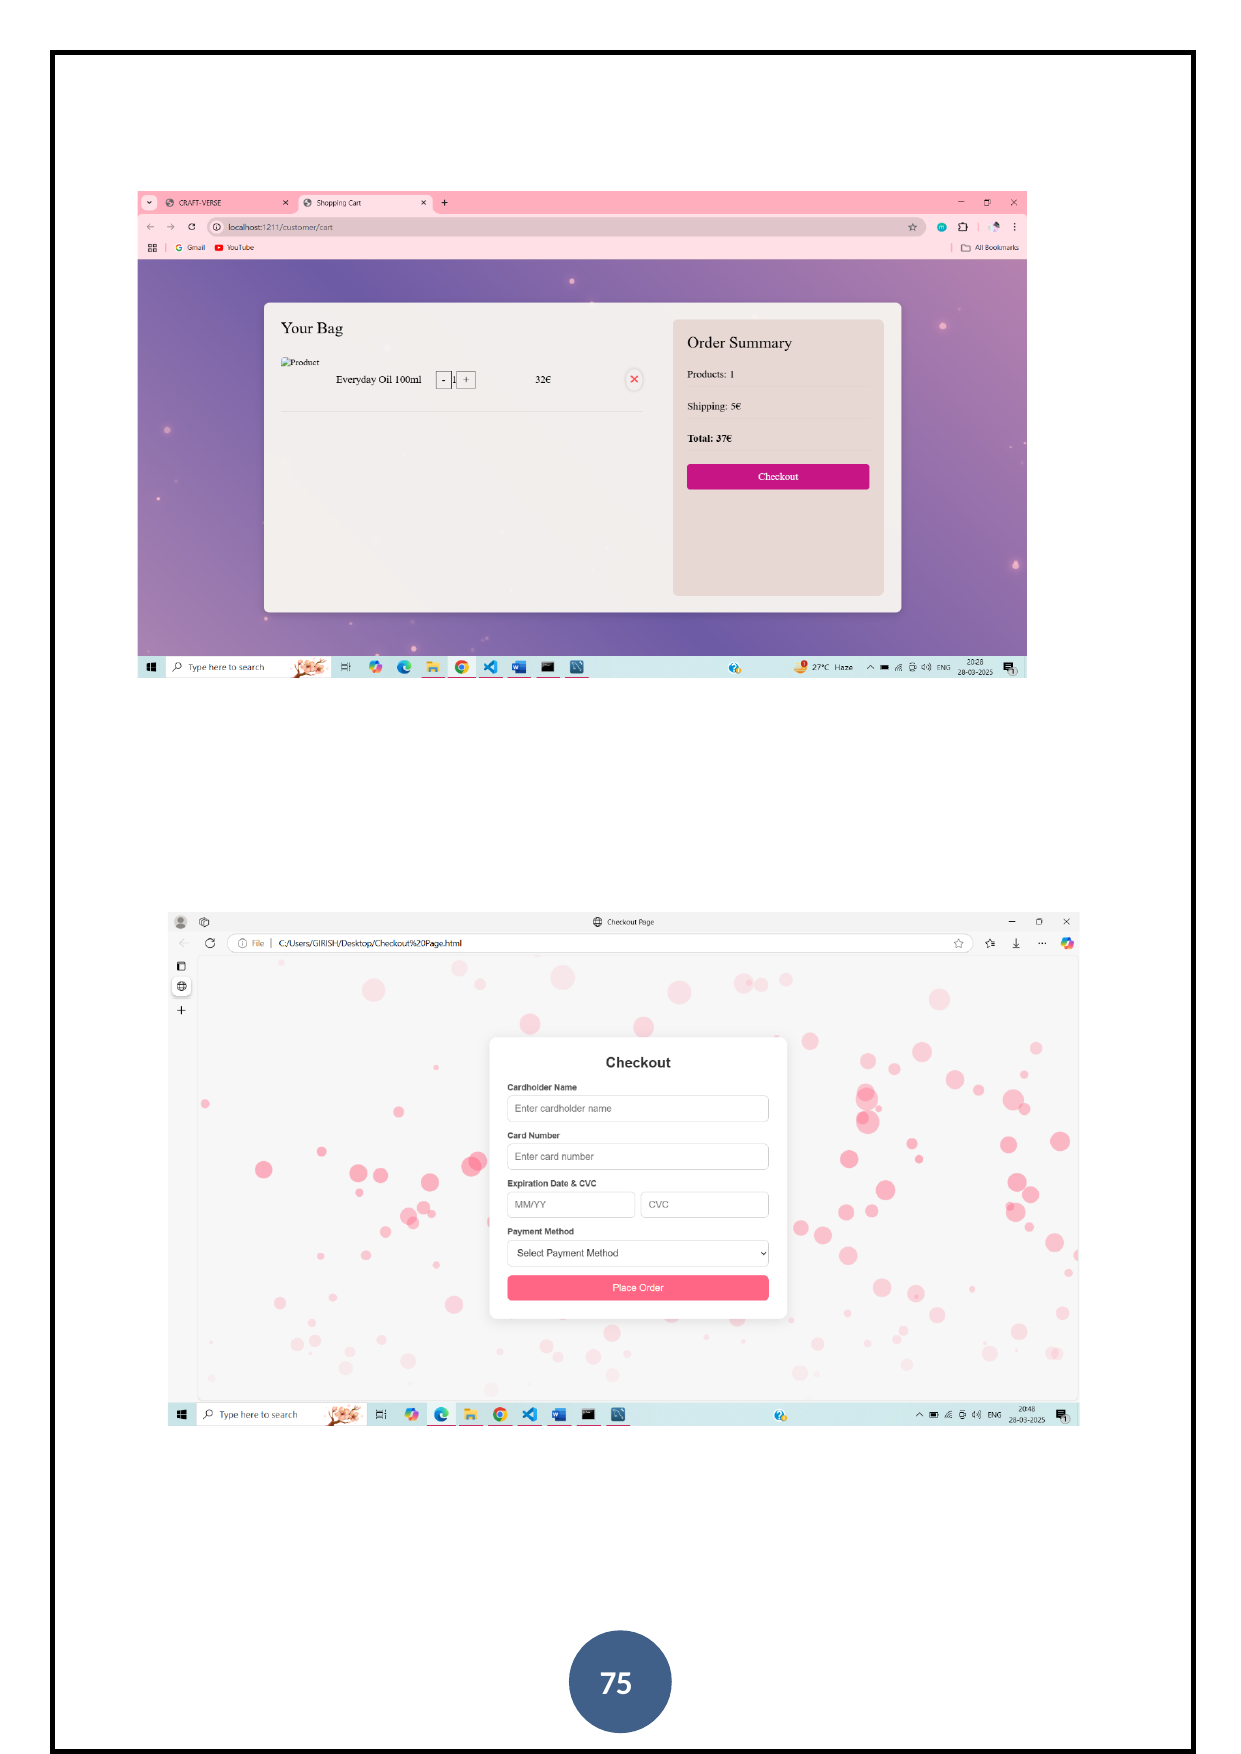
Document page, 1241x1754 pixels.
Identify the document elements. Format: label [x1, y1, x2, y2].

picture [167, 912, 1080, 1426]
picture [137, 191, 1027, 678]
